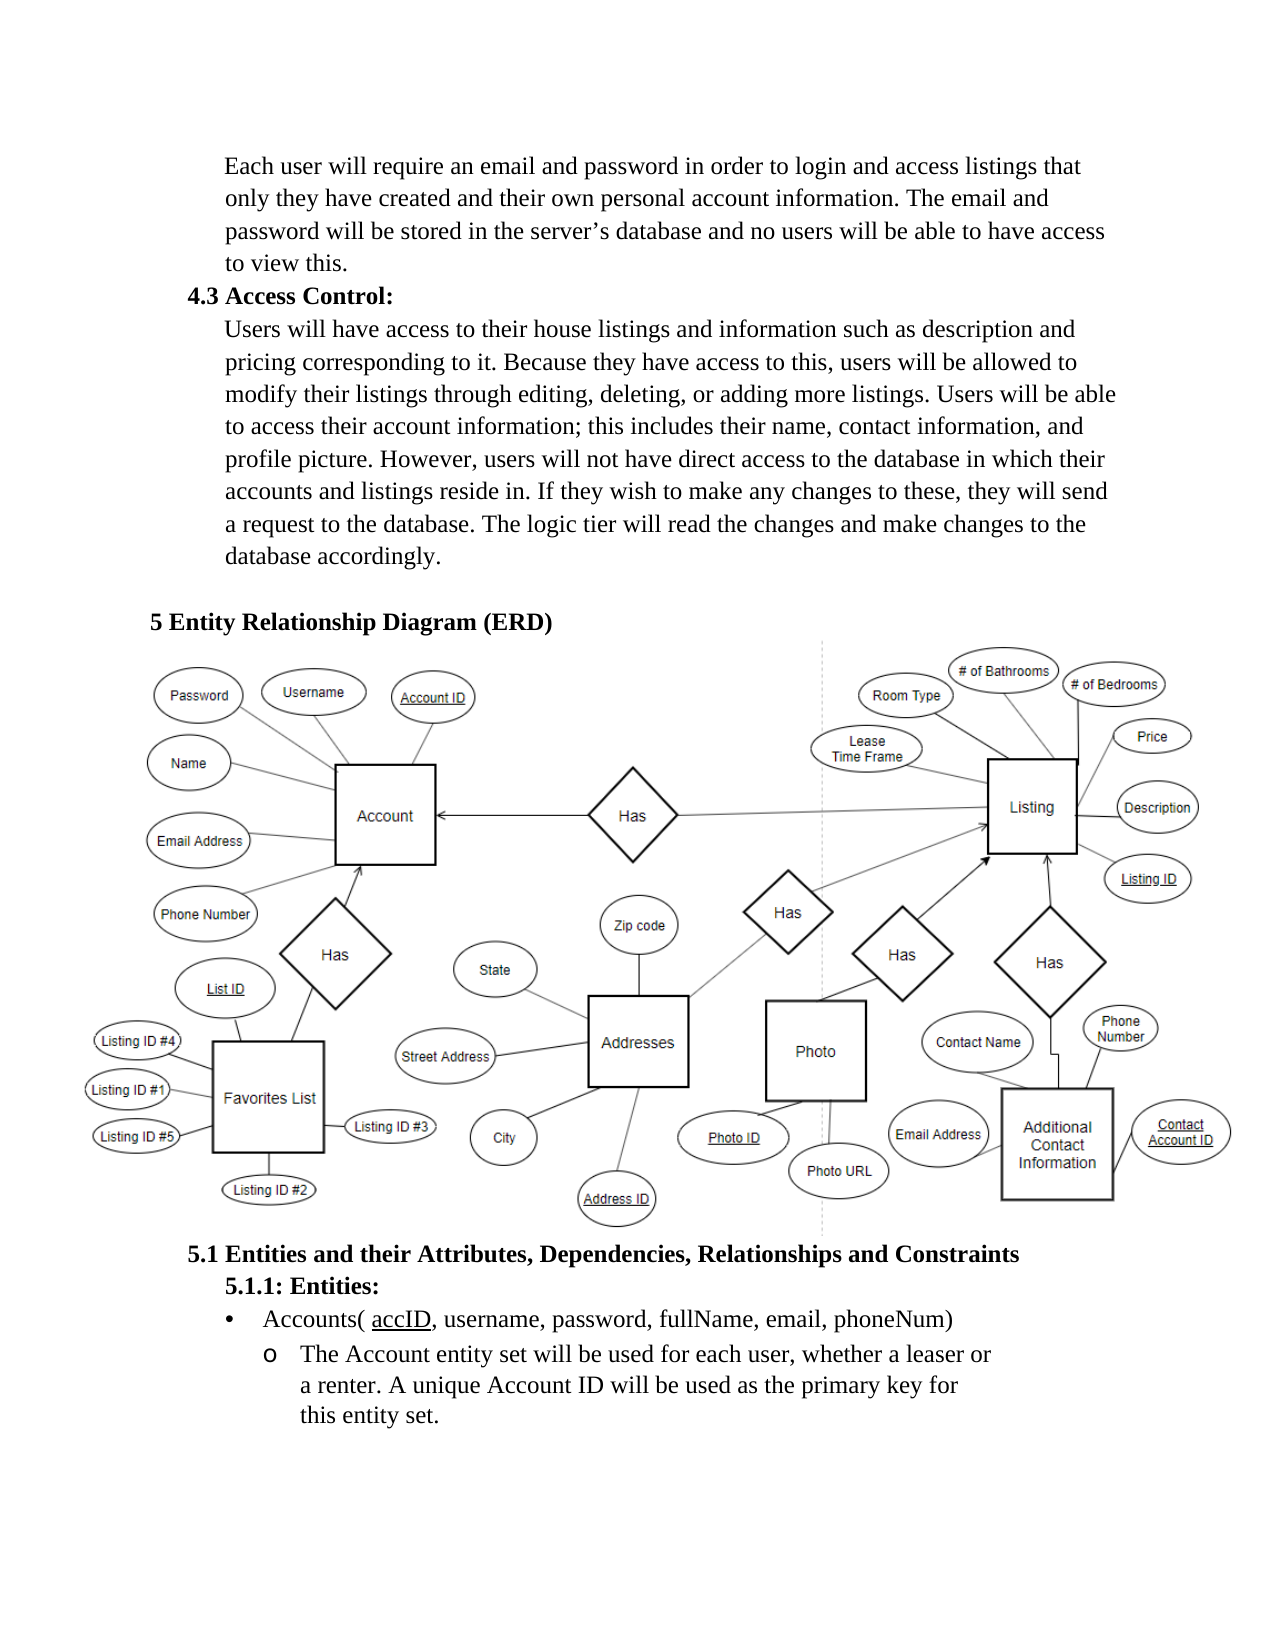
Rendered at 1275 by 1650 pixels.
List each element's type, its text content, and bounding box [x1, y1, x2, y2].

picture [75, 639, 1246, 1236]
list Entities and their Attributes, Dependencies, Relationships and Constraints [187, 1239, 1125, 1268]
list Accounts( accID, username, password, fullName, email, phoneNum) [225, 1304, 998, 1333]
list Access Control: [187, 281, 1125, 310]
list 5.1.1: Entities: [225, 1271, 1125, 1300]
text Users will have access to their house listings and information such as description and pricing corresponding to it. Because they have access to this, users will be allowed to modify their listings through editing, deleting, or adding more listings. Users will be able to access their account information; this includes their name, contact information, and profile picture. However, users will not have direct access to the database in which their accounts and listings reside in. If they wish to make any changes to these, they will send a request to the database. The logic tier will read the changes and make changes to the database accordingly. [224, 314, 1125, 570]
list Entity Relationship Diagram (ERD) [150, 607, 1125, 636]
list The Account entity set will be used for each user, whether a leaser or a renter. A unique Account ID will be used as the primary key for this entity set. [262, 1335, 998, 1428]
text Each user will require an email and password in order to login and access listings that only they have created and their own personal account information. The email and password will be stored in the server’s database and no users will be able to have access to view this. [224, 151, 1125, 277]
